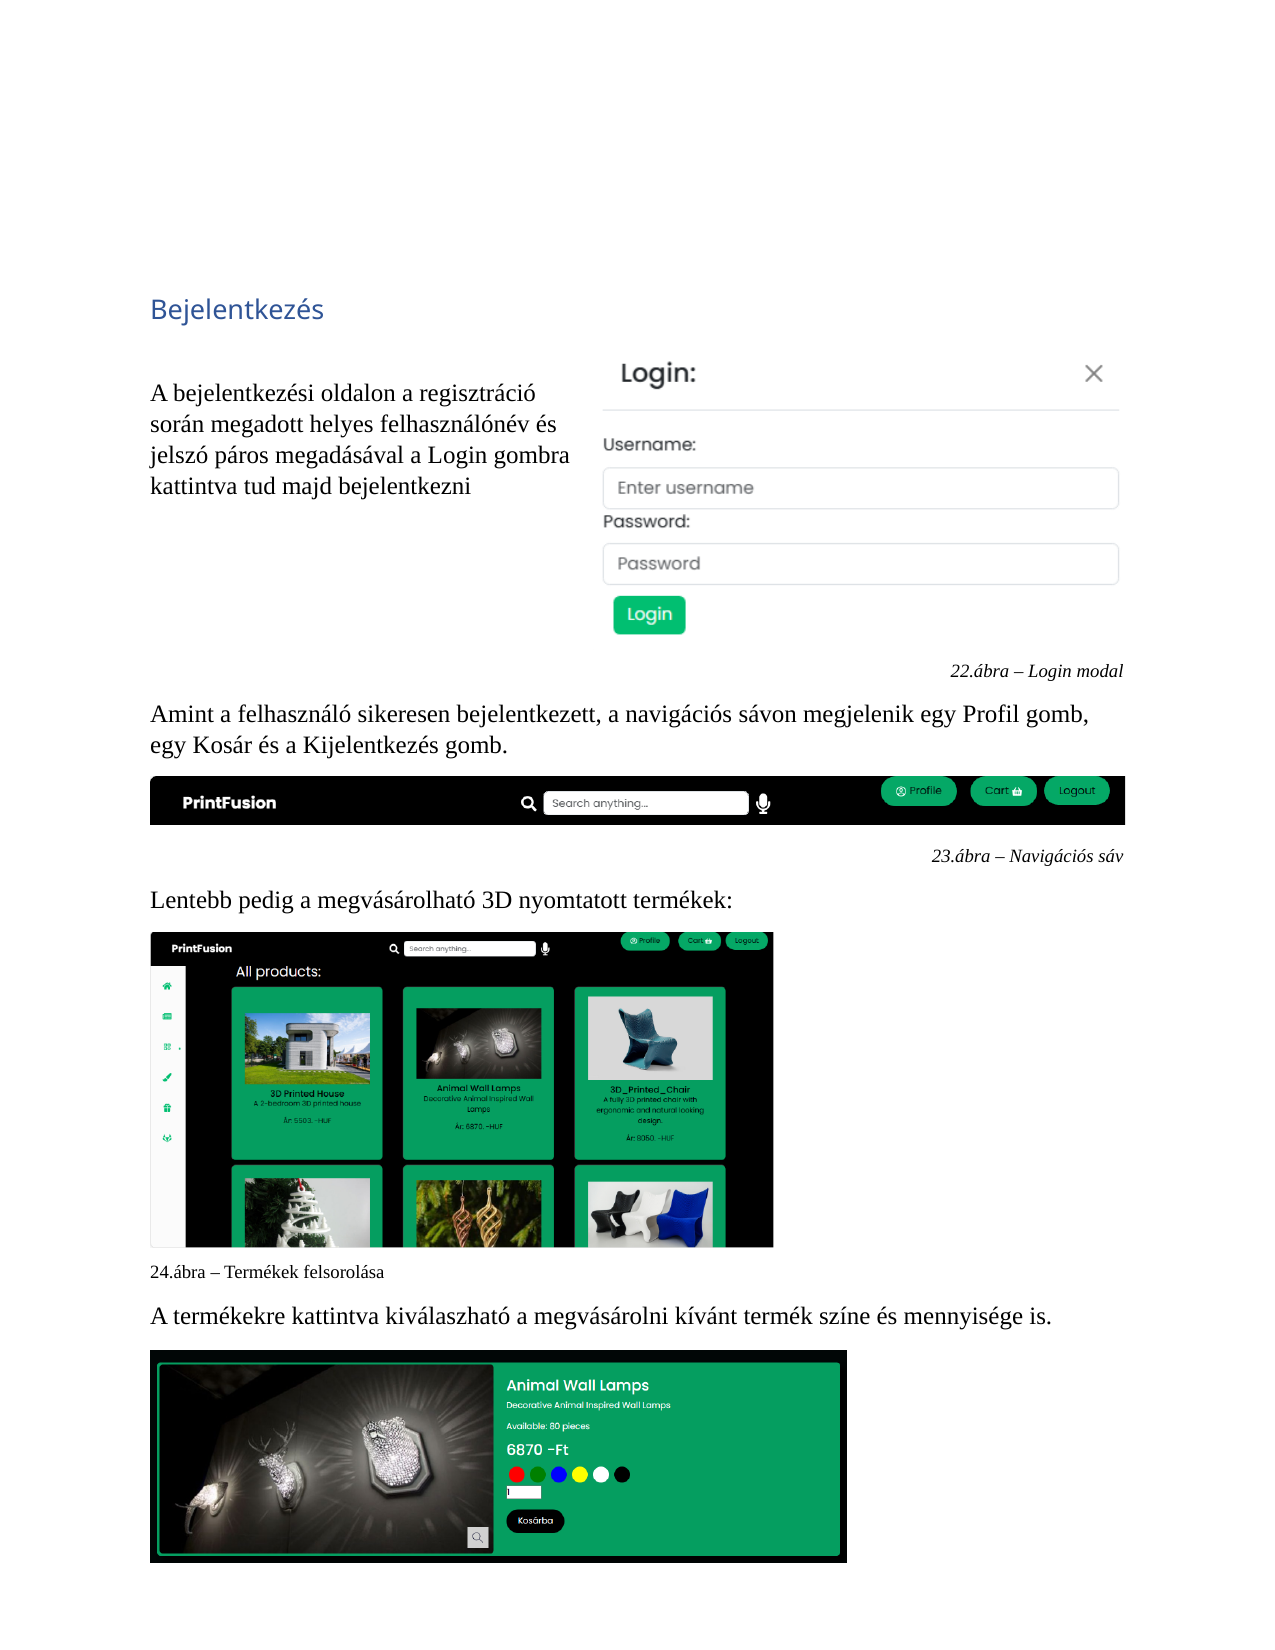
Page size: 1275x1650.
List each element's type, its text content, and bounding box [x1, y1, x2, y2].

text A termékekre kattintva kiválaszható a megvásárolni kívánt termék színe és mennyisége is. [150, 1301, 1125, 1329]
picture [593, 332, 1125, 650]
picture [150, 776, 1125, 825]
picture [150, 932, 774, 1248]
text 23.ábra – Navigációs sáv [150, 825, 1125, 867]
text 22.ábra – Login modal [150, 659, 1125, 681]
picture [150, 1350, 847, 1563]
text Lentebb pedig a megvásárolható 3D nyomtatott termékek: [150, 885, 1125, 914]
text A bejelentkezési oldalon a regisztráció során megadott helyes felhasználónév és jelszó páros megadásával a Login gombra kattintva tud majd bejelentkezni [150, 378, 593, 500]
subtitle Bejelentkezés [150, 291, 1125, 327]
text 24.ábra – Termékek felsorolása [150, 1261, 1125, 1282]
text Amint a felhasználó sikeresen bejelentkezett, a navigációs sávon megjelenik egy Profil gomb, egy Kosár és a Kijelentkezés gomb. [150, 699, 1125, 759]
